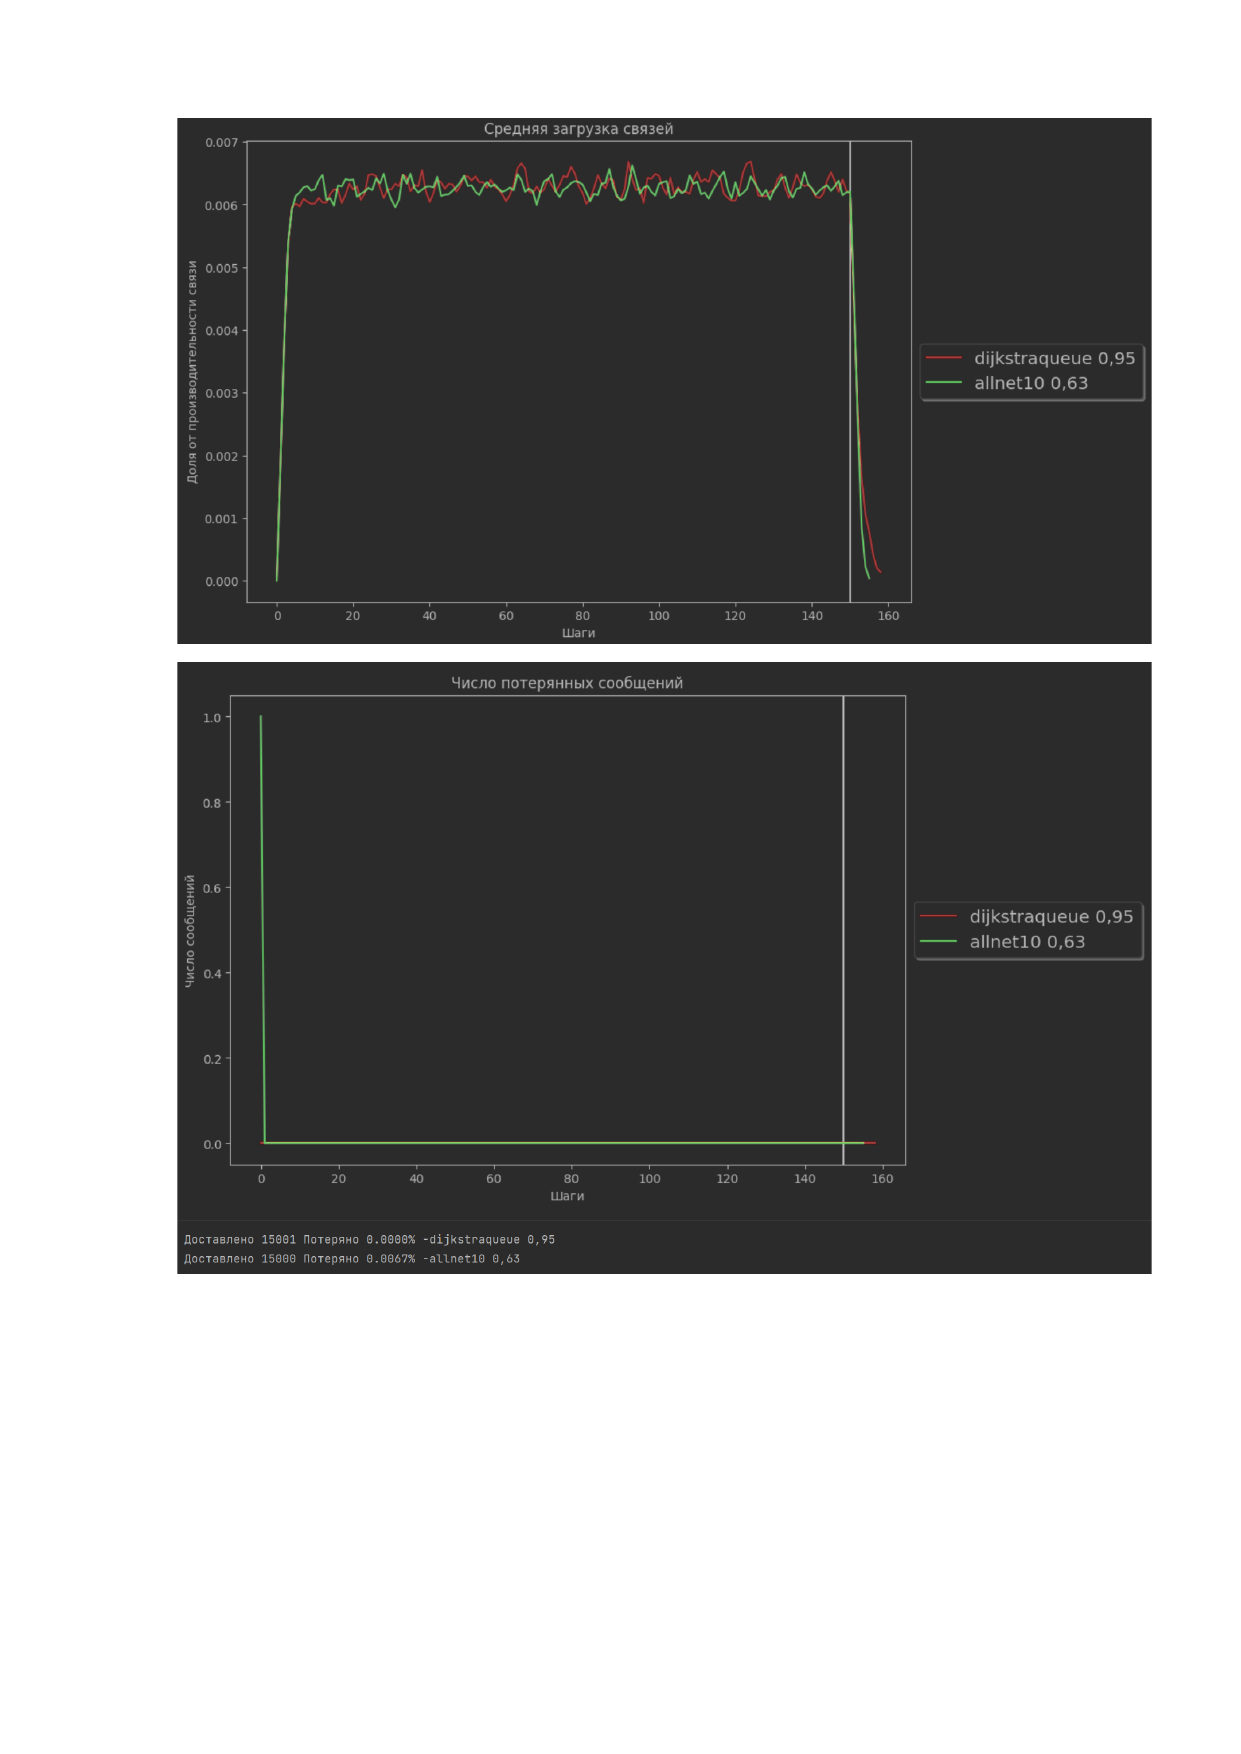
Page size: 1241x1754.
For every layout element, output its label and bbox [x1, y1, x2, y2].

picture [177, 118, 1152, 644]
picture [177, 662, 1152, 1274]
